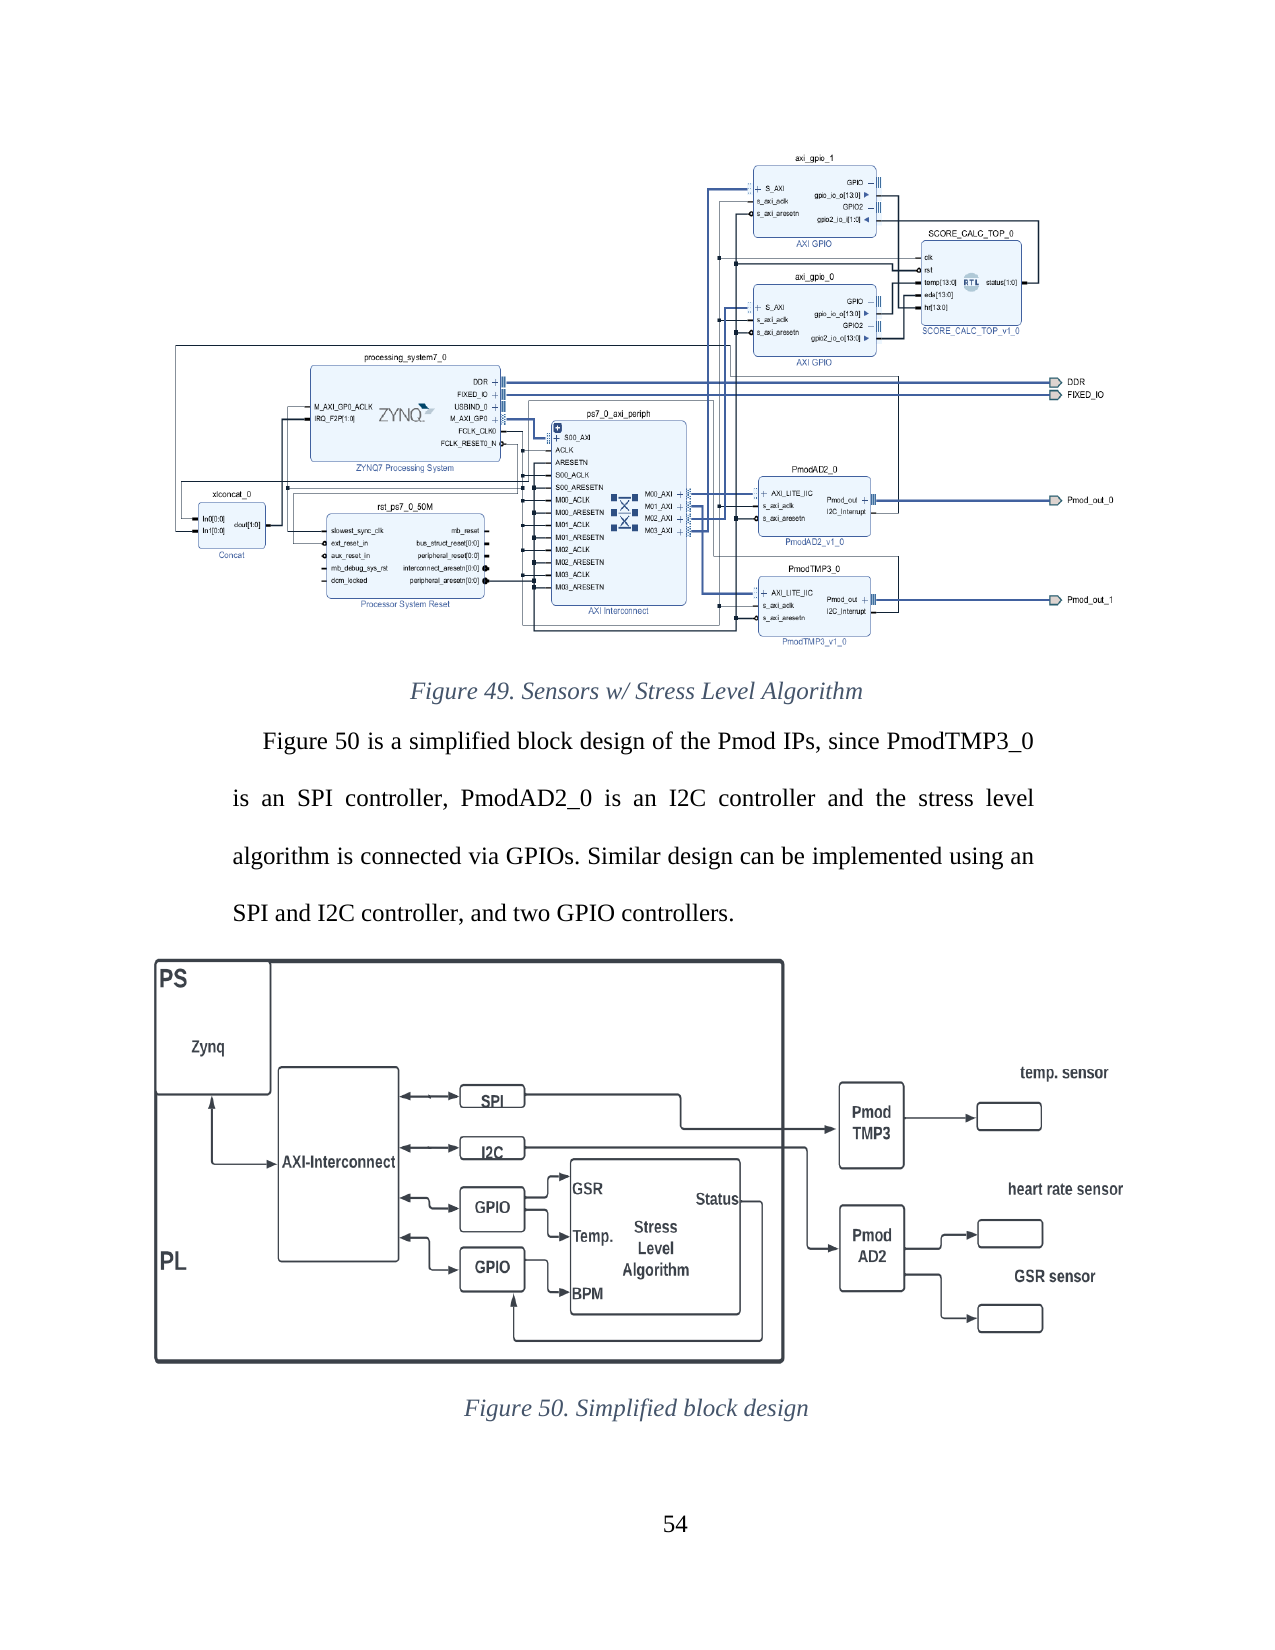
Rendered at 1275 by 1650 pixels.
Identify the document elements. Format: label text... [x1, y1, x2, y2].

picture [150, 955, 1125, 1365]
text Figure 50 is a simplified block design of the Pmod IPs, since PmodTMP3_0 is an SPI controller, PmodAD2_0 is an I2C controller and the stress level algorithm is connected via GPIOs. Similar design can be implemented using an SPI and I2C controller, and two GPIO controllers. [232, 726, 1035, 927]
text Figure 50. Simplified block design [150, 1393, 1125, 1422]
text Figure 49. Sensors w/ Stress Level Algorithm [150, 676, 1125, 705]
picture [150, 150, 1125, 650]
